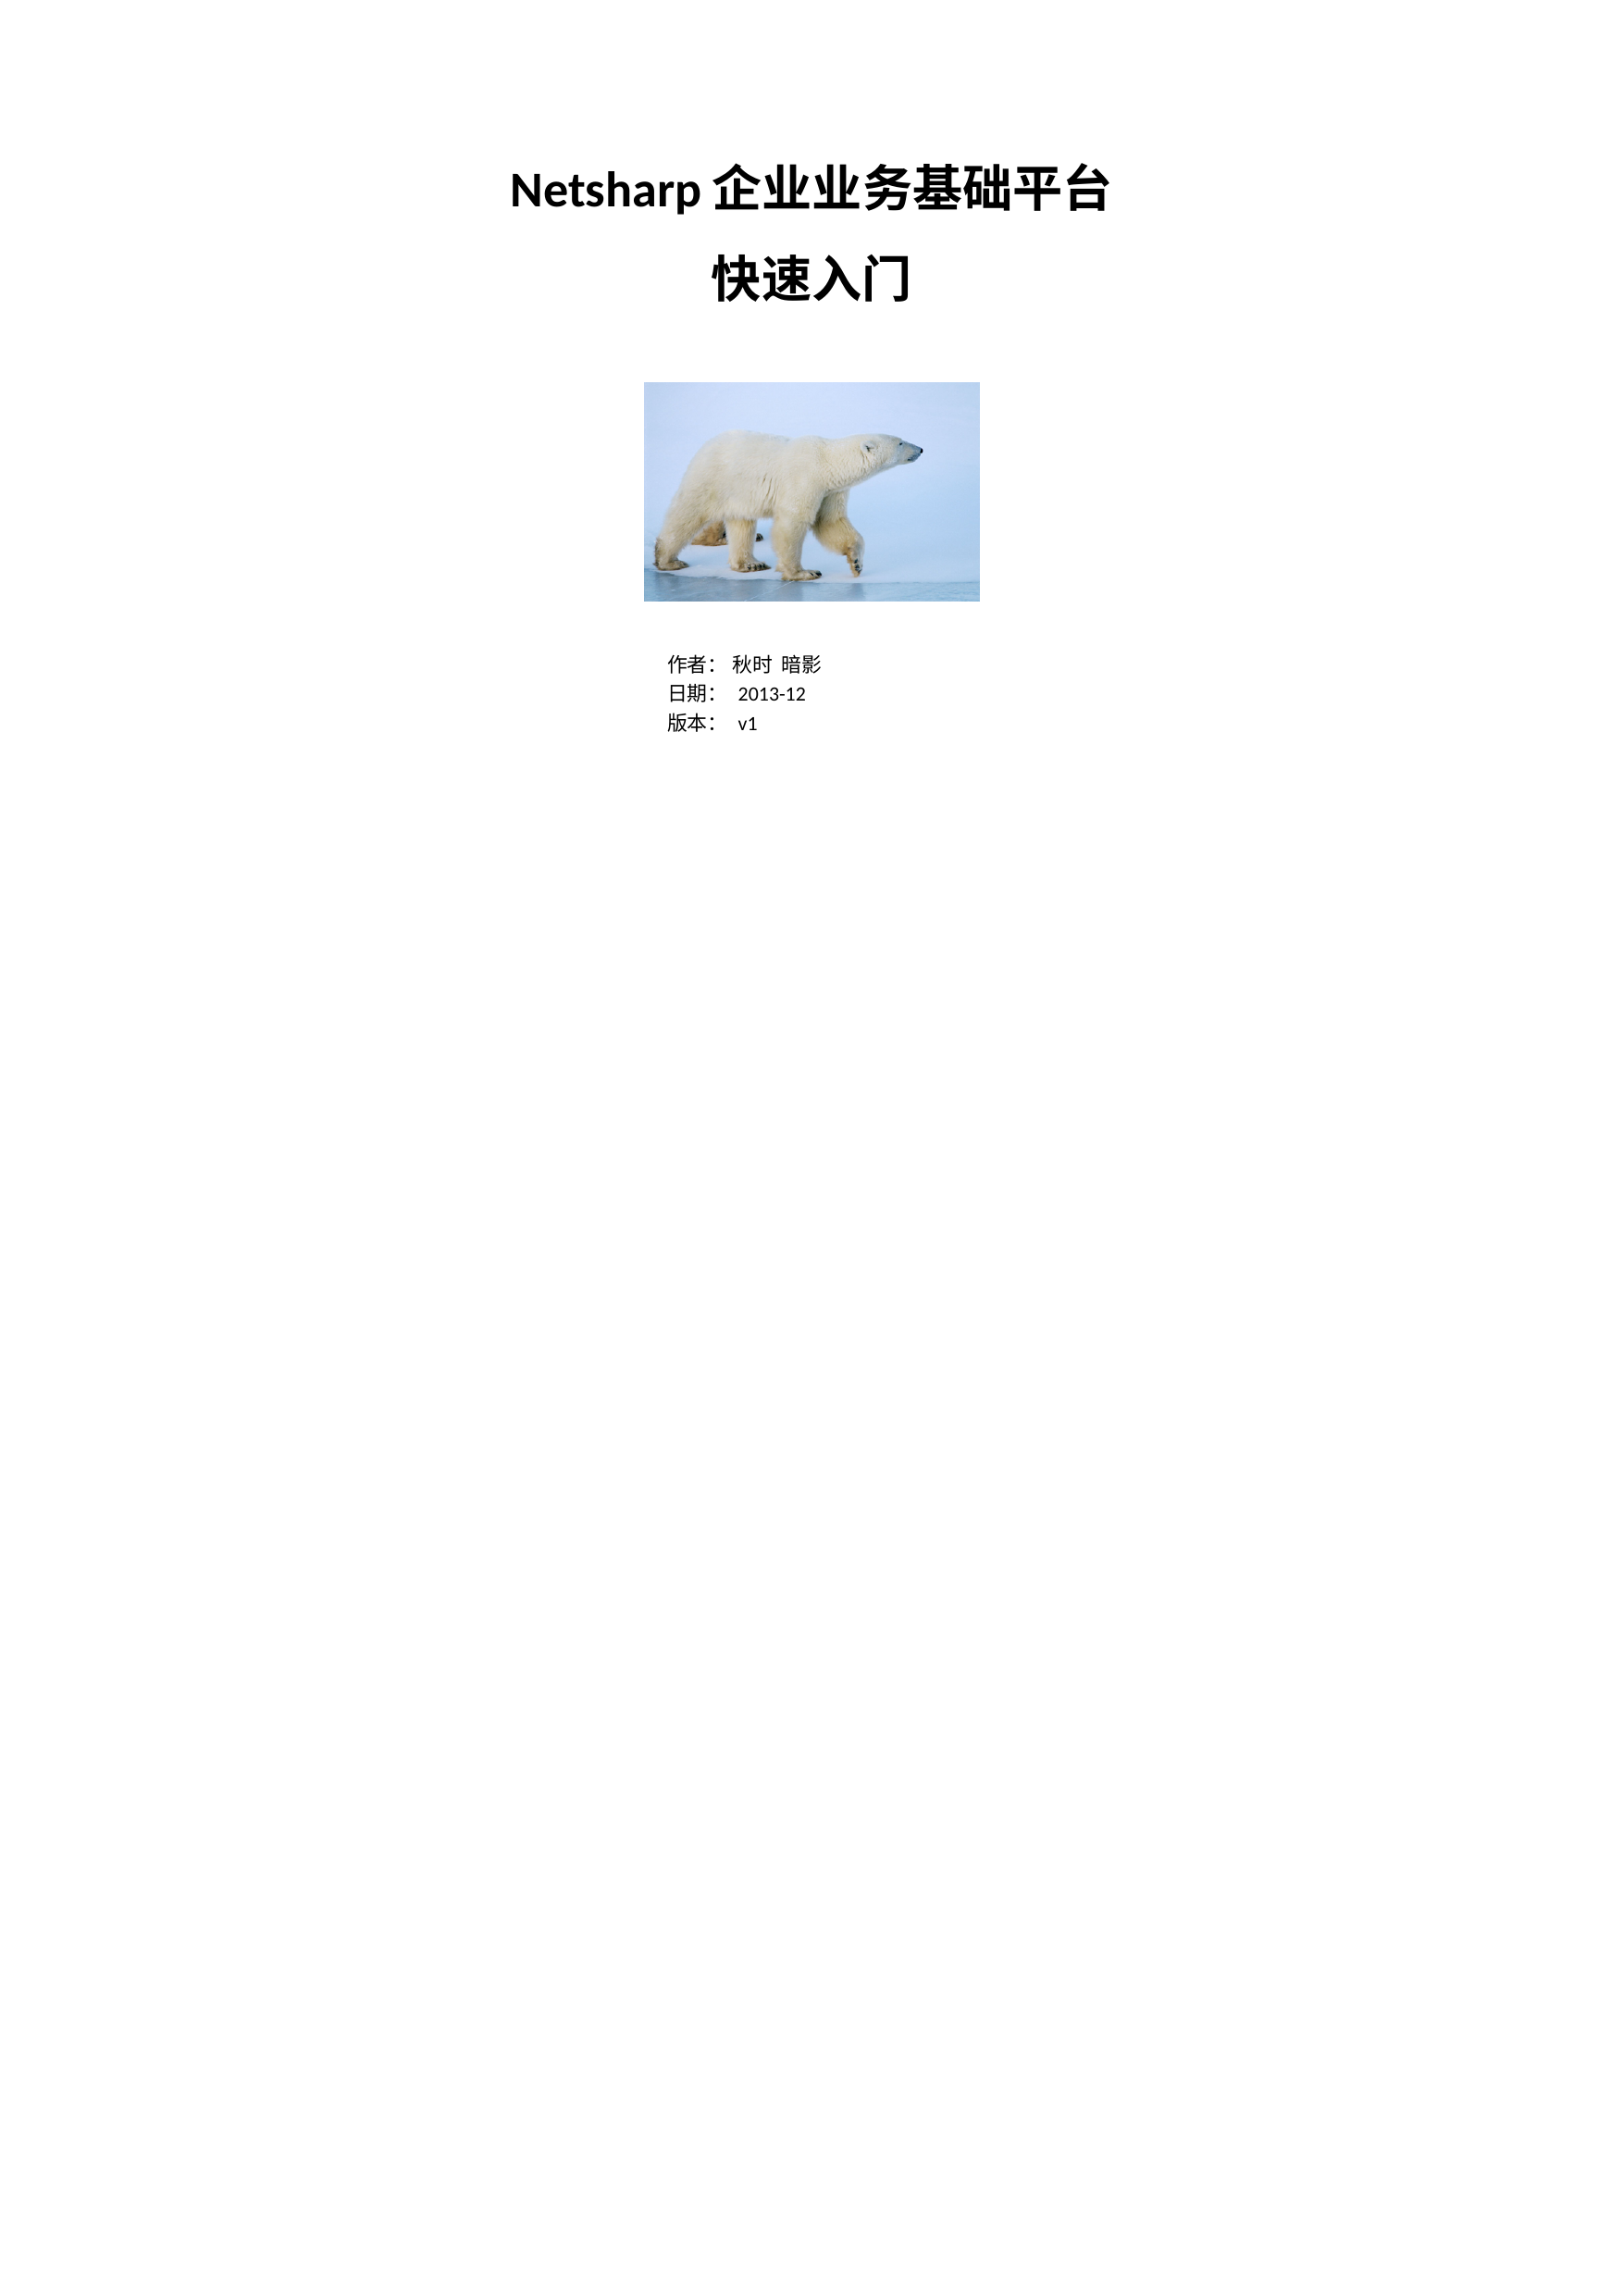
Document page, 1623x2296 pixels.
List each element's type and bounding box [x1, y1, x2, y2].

picture [642, 380, 981, 602]
